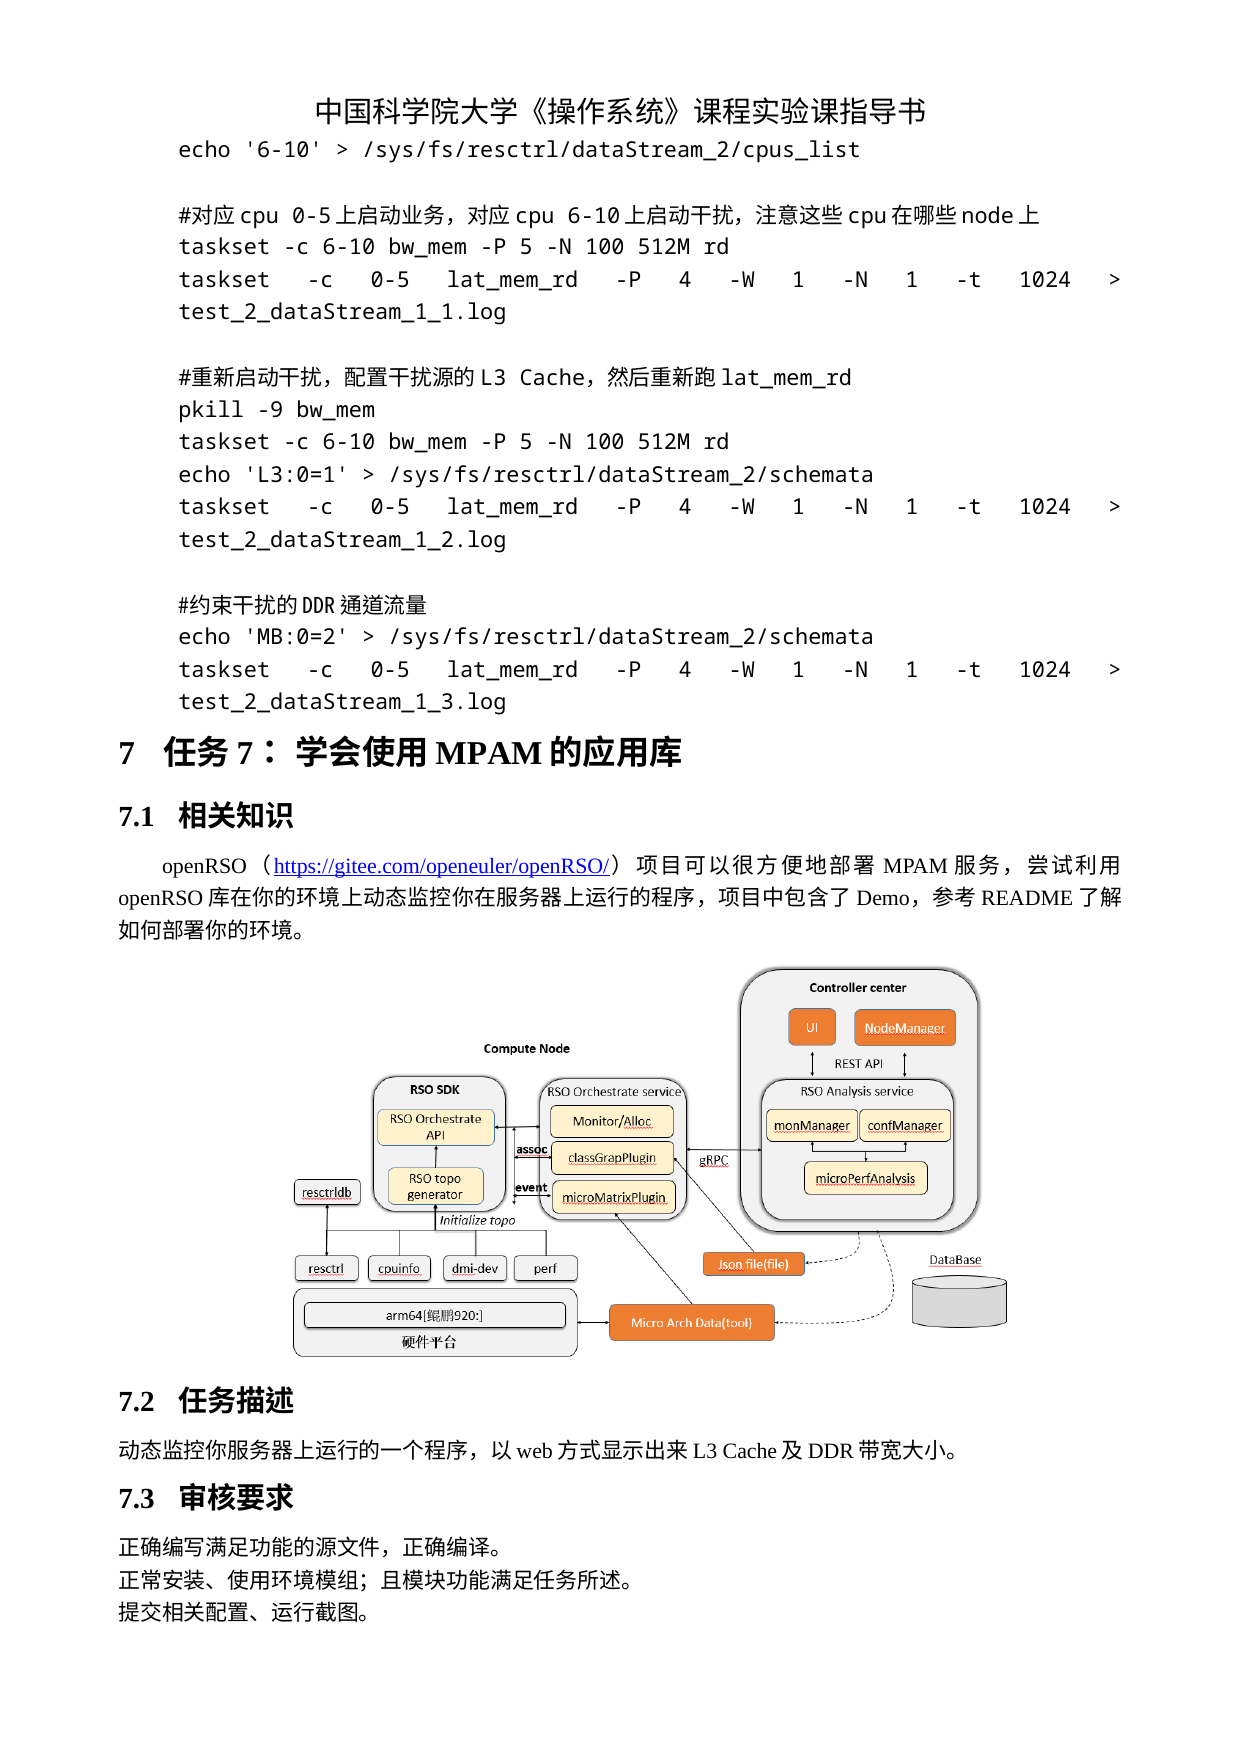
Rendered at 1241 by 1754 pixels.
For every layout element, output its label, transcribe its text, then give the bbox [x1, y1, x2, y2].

text 正确编写满足功能的源文件，正确编译。 [118, 1530, 1122, 1562]
text pkill -9 bw_mem [178, 392, 1122, 425]
subtitle 任务描述 [118, 1367, 1122, 1432]
text echo 'L3:0=1' > /sys/fs/resctrl/dataStream_2/schemata [178, 457, 1122, 490]
text #约束干扰的DDR通道流量 [178, 587, 1122, 620]
text taskset -c 0-5 lat_mem_rd -P 4 -W 1 -N 1 -t 1024 > test_2_dataStream_1_2.log [178, 490, 1122, 555]
text taskset -c 0-5 lat_mem_rd -P 4 -W 1 -N 1 -t 1024 > test_2_dataStream_1_1.log [178, 262, 1122, 327]
subtitle 任务7： 学会使用MPAM的应用库 [118, 717, 1122, 782]
subtitle 相关知识 [118, 782, 1122, 847]
text openRSO（https://gitee.com/openeuler/openRSO/）项目可以很方便地部署MPAM服务，尝试利用openRSO库在你的环境上动态监控你在服务器上运行的程序，项目中包含了Demo，参考README了解如何部署你的环境。 [118, 847, 1122, 945]
text #重新启动干扰，配置干扰源的L3 Cache，然后重新跑lat_mem_rd [178, 360, 1122, 392]
text taskset -c 6-10 bw_mem -P 5 -N 100 512M rd [178, 425, 1122, 457]
picture [265, 945, 1019, 1368]
text 正常安装、使用环境模组；且模块功能满足任务所述。 [118, 1562, 1122, 1595]
text taskset -c 0-5 lat_mem_rd -P 4 -W 1 -N 1 -t 1024 > test_2_dataStream_1_3.log [178, 652, 1122, 717]
subtitle 审核要求 [118, 1465, 1122, 1530]
text taskset -c 6-10 bw_mem -P 5 -N 100 512M rd [178, 230, 1122, 262]
text 提交相关配置、运行截图。 [118, 1595, 1122, 1627]
text echo 'MB:0=2' > /sys/fs/resctrl/dataStream_2/schemata [178, 620, 1122, 652]
text #对应cpu 0-5上启动业务，对应cpu 6-10上启动干扰，注意这些cpu在哪些node上 [178, 197, 1122, 230]
text echo '6-10' > /sys/fs/resctrl/dataStream_2/cpus_list [178, 132, 1122, 165]
